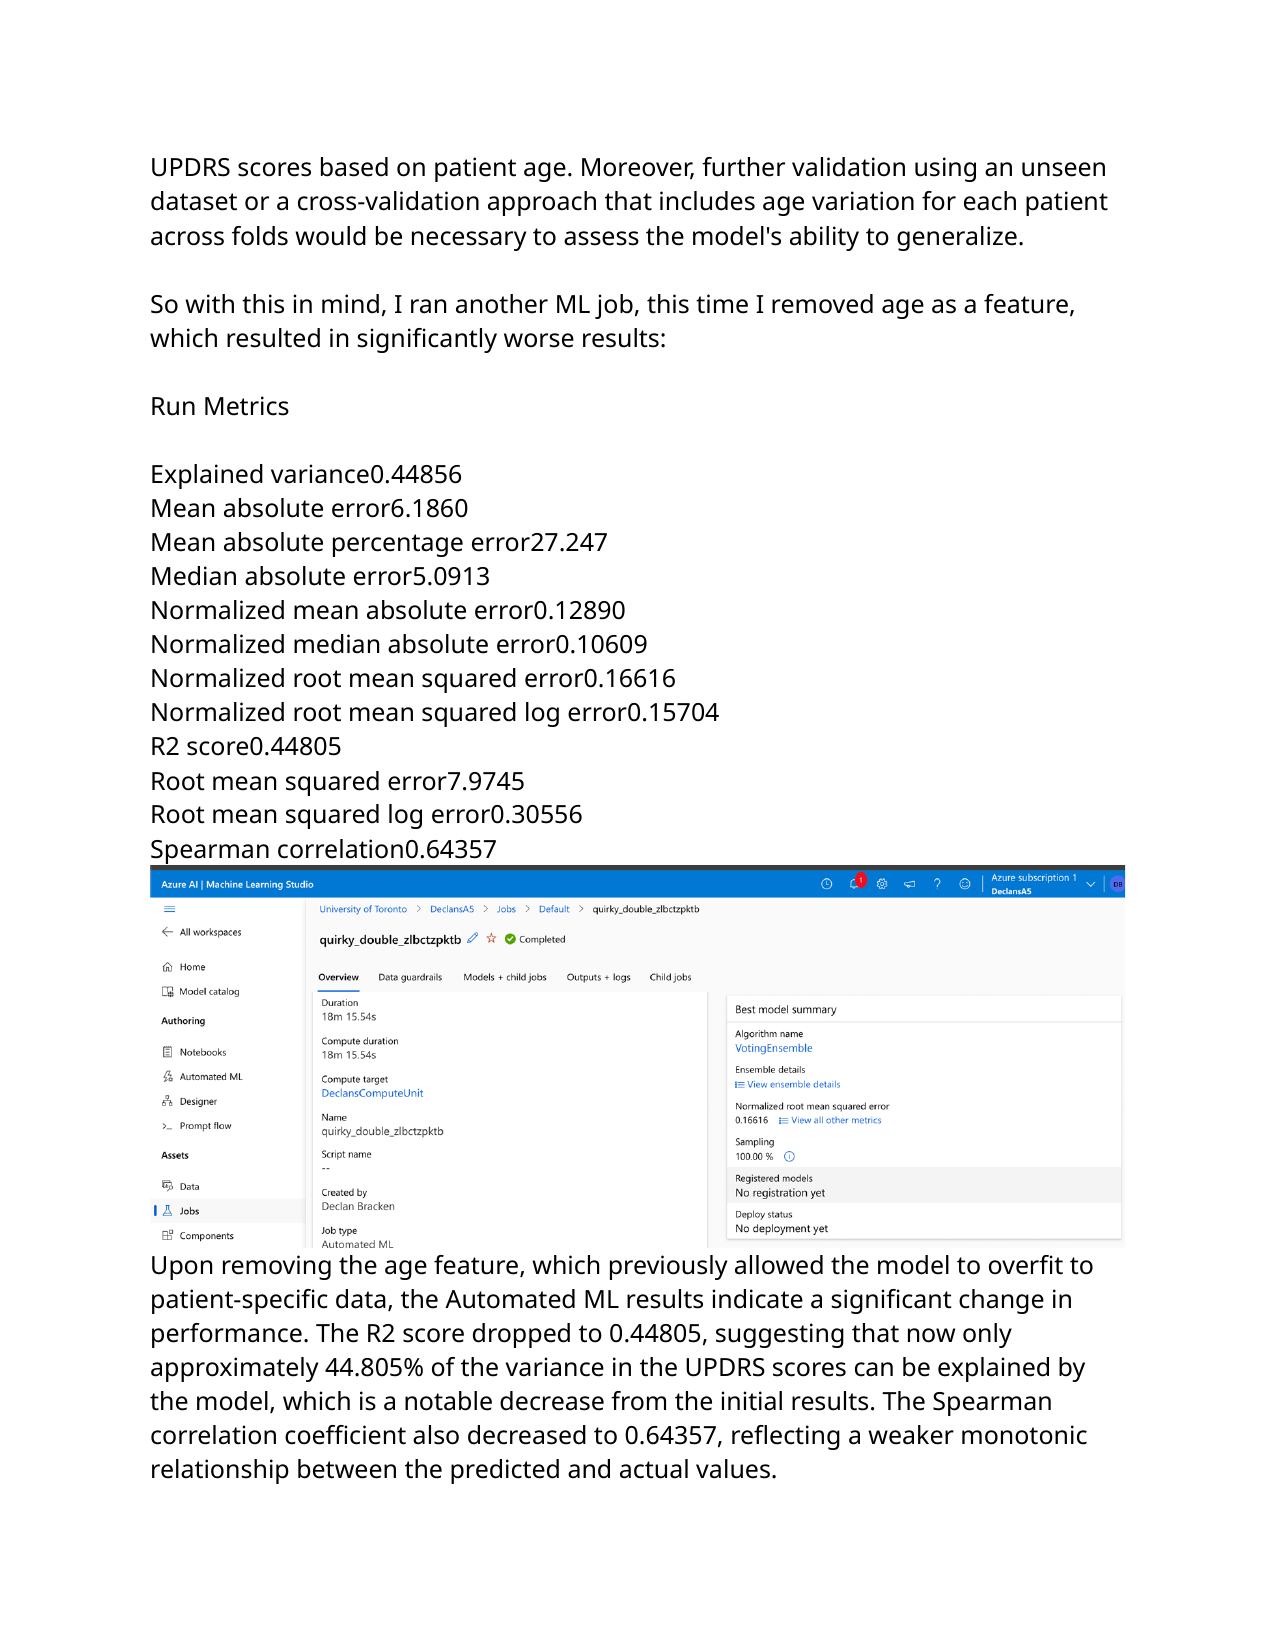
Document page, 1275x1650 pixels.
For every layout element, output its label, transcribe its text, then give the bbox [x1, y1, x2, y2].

text Mean absolute percentage error27.247 [150, 525, 1125, 559]
text Root mean squared log error0.30556 [150, 797, 1125, 831]
text Median absolute error5.0913 [150, 559, 1125, 593]
text So with this in mind, I ran another ML job, this time I removed age as a feature, which resulted in significantly worse results: Run Metrics [150, 286, 1125, 422]
text Spearman correlation0.64357 [150, 831, 1125, 865]
text Normalized root mean squared log error0.15704 [150, 695, 1125, 729]
text Upon removing the age feature, which previously allowed the model to overfit to patient-specific data, the Automated ML results indicate a significant change in performance. The R2 score dropped to 0.44805, suggesting that now only approximately 44.805% of the variance in the UPDRS scores can be explained by the model, which is a notable decrease from the initial results. The Spearman correlation coefficient also decreased to 0.64357, reflecting a weaker monotonic relationship between the predicted and actual values. [150, 1248, 1125, 1486]
text Normalized mean absolute error0.12890 [150, 593, 1125, 627]
text Normalized root mean squared error0.16616 [150, 661, 1125, 695]
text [150, 150, 1125, 252]
text Root mean squared error7.9745 [150, 763, 1125, 797]
text Normalized median absolute error0.10609 [150, 627, 1125, 661]
text Explained variance0.44856 [150, 457, 1125, 491]
picture [150, 865, 1125, 1248]
text Mean absolute error6.1860 [150, 491, 1125, 525]
text R2 score0.44805 [150, 729, 1125, 763]
